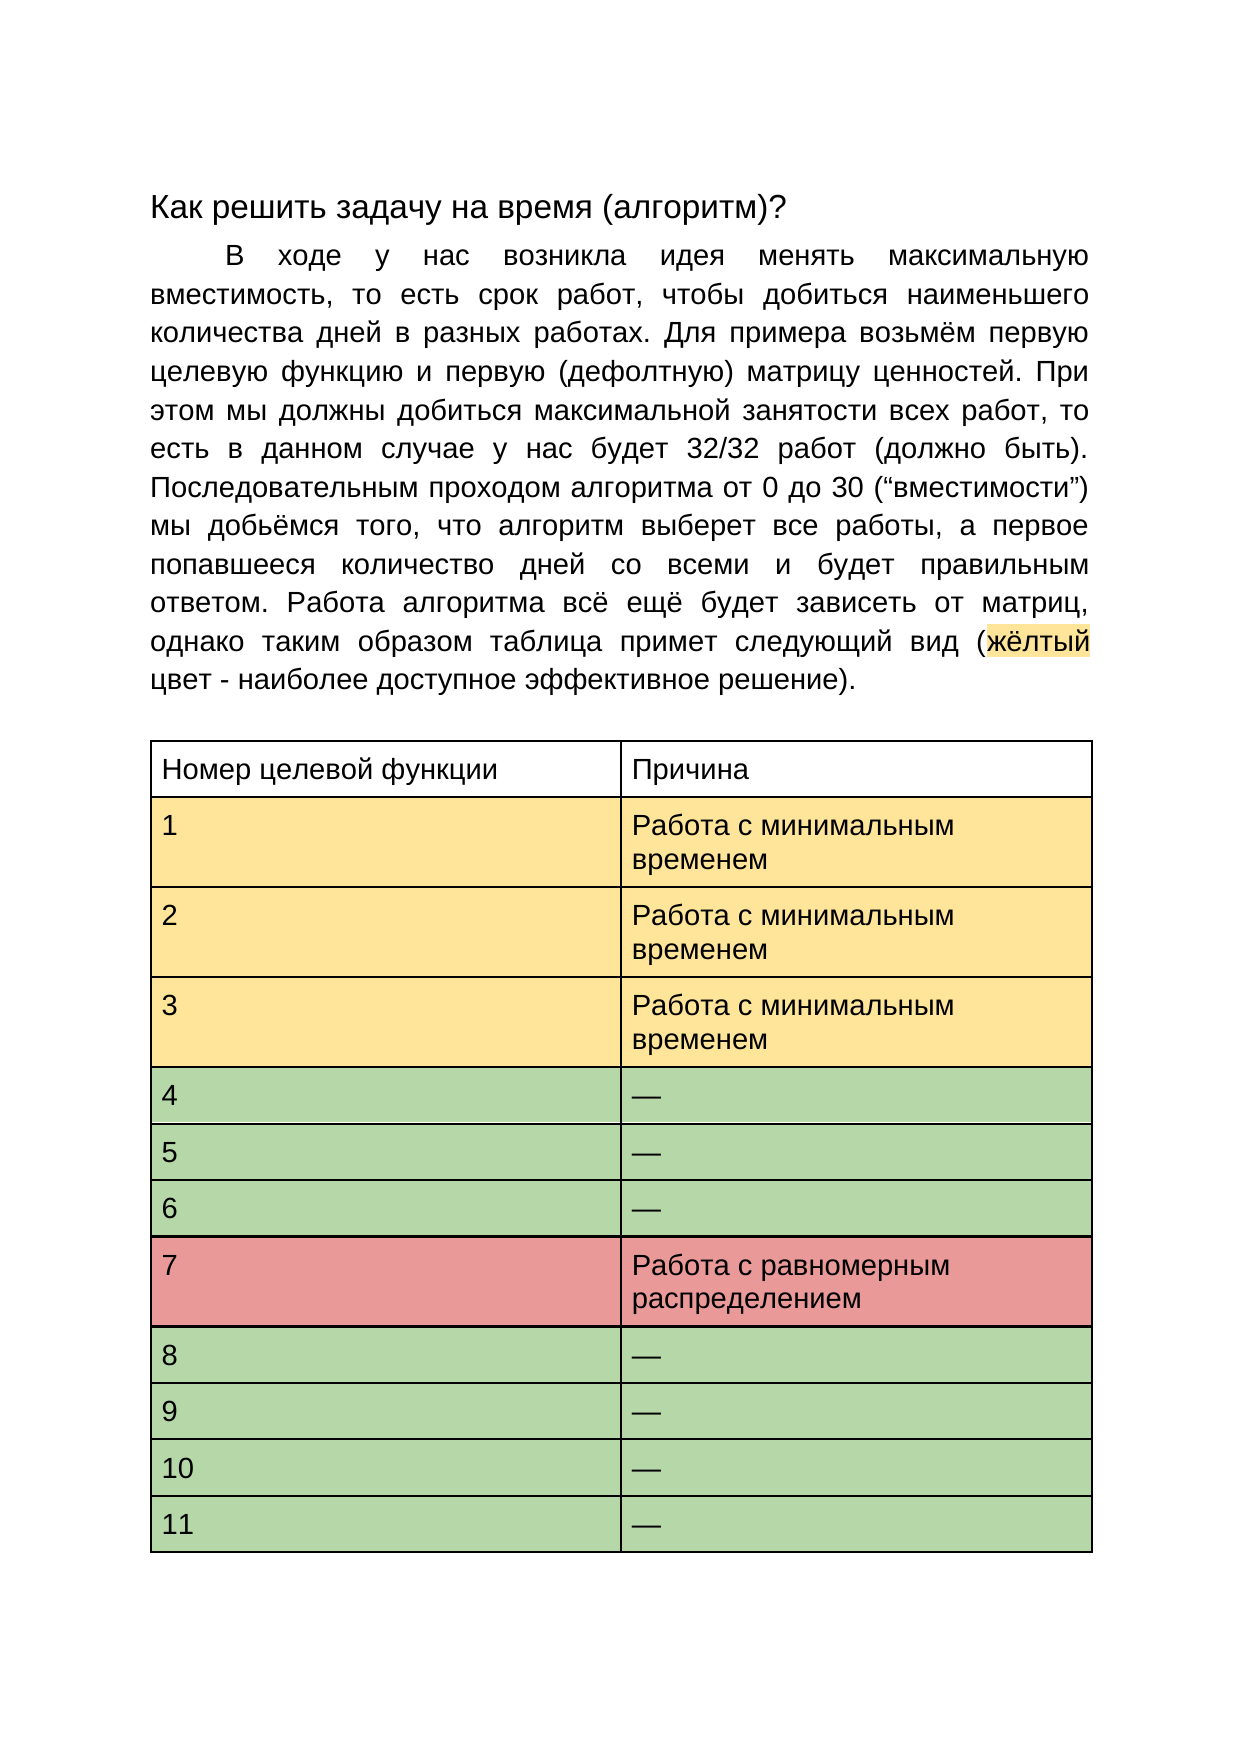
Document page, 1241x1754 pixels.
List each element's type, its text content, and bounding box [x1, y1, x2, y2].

table_cell 7 [152, 1238, 620, 1325]
table_cell Работа с равномерным распределением [622, 1238, 1091, 1325]
table_cell 10 [152, 1440, 620, 1495]
table_header Номер целевой функции [152, 742, 620, 796]
table_header Причина [622, 742, 1091, 796]
table_cell — [622, 1068, 1091, 1122]
table_cell — [622, 1328, 1091, 1382]
table_cell Работа с минимальным временем [622, 798, 1091, 886]
table_cell — [622, 1440, 1091, 1495]
table_cell Работа с минимальным временем [622, 978, 1091, 1066]
table_cell 1 [152, 798, 620, 886]
table_cell Работа с минимальным временем [622, 888, 1091, 976]
table_cell 4 [152, 1068, 620, 1122]
text В ходе у нас возникла идея менять максимальную вместимость, то есть срок работ, чтобы добиться наименьшего количества дней в разных работах. Для примера возьмём первую целевую функцию и первую (дефолтную) матрицу ценностей. При этом мы должны добиться максимальной занятости всех работ, то есть в данном случае у нас будет 32/32 работ (должно быть). Последовательным проходом алгоритма от 0 до 30 (“вместимости”) мы добьёмся того, что алгоритм выберет все работы, а первое попавшееся количество дней со всеми и будет правильным ответом. Работа алгоритма всё ещё будет зависеть от матриц, однако таким образом таблица примет следующий вид (жёлтый цвет - наиболее доступное эффективное решение). [150, 238, 1090, 696]
table_cell — [622, 1497, 1091, 1551]
table_cell 5 [152, 1125, 620, 1179]
table_cell 2 [152, 888, 620, 976]
table_cell — [622, 1181, 1091, 1235]
table_cell 3 [152, 978, 620, 1066]
table_cell 11 [152, 1497, 620, 1551]
table_cell 9 [152, 1384, 620, 1438]
table_cell — [622, 1384, 1091, 1438]
subtitle Как решить задачу на время (алгоритм)? [150, 187, 1090, 226]
table_cell 8 [152, 1328, 620, 1382]
table_cell 6 [152, 1181, 620, 1235]
table_cell — [622, 1125, 1091, 1179]
